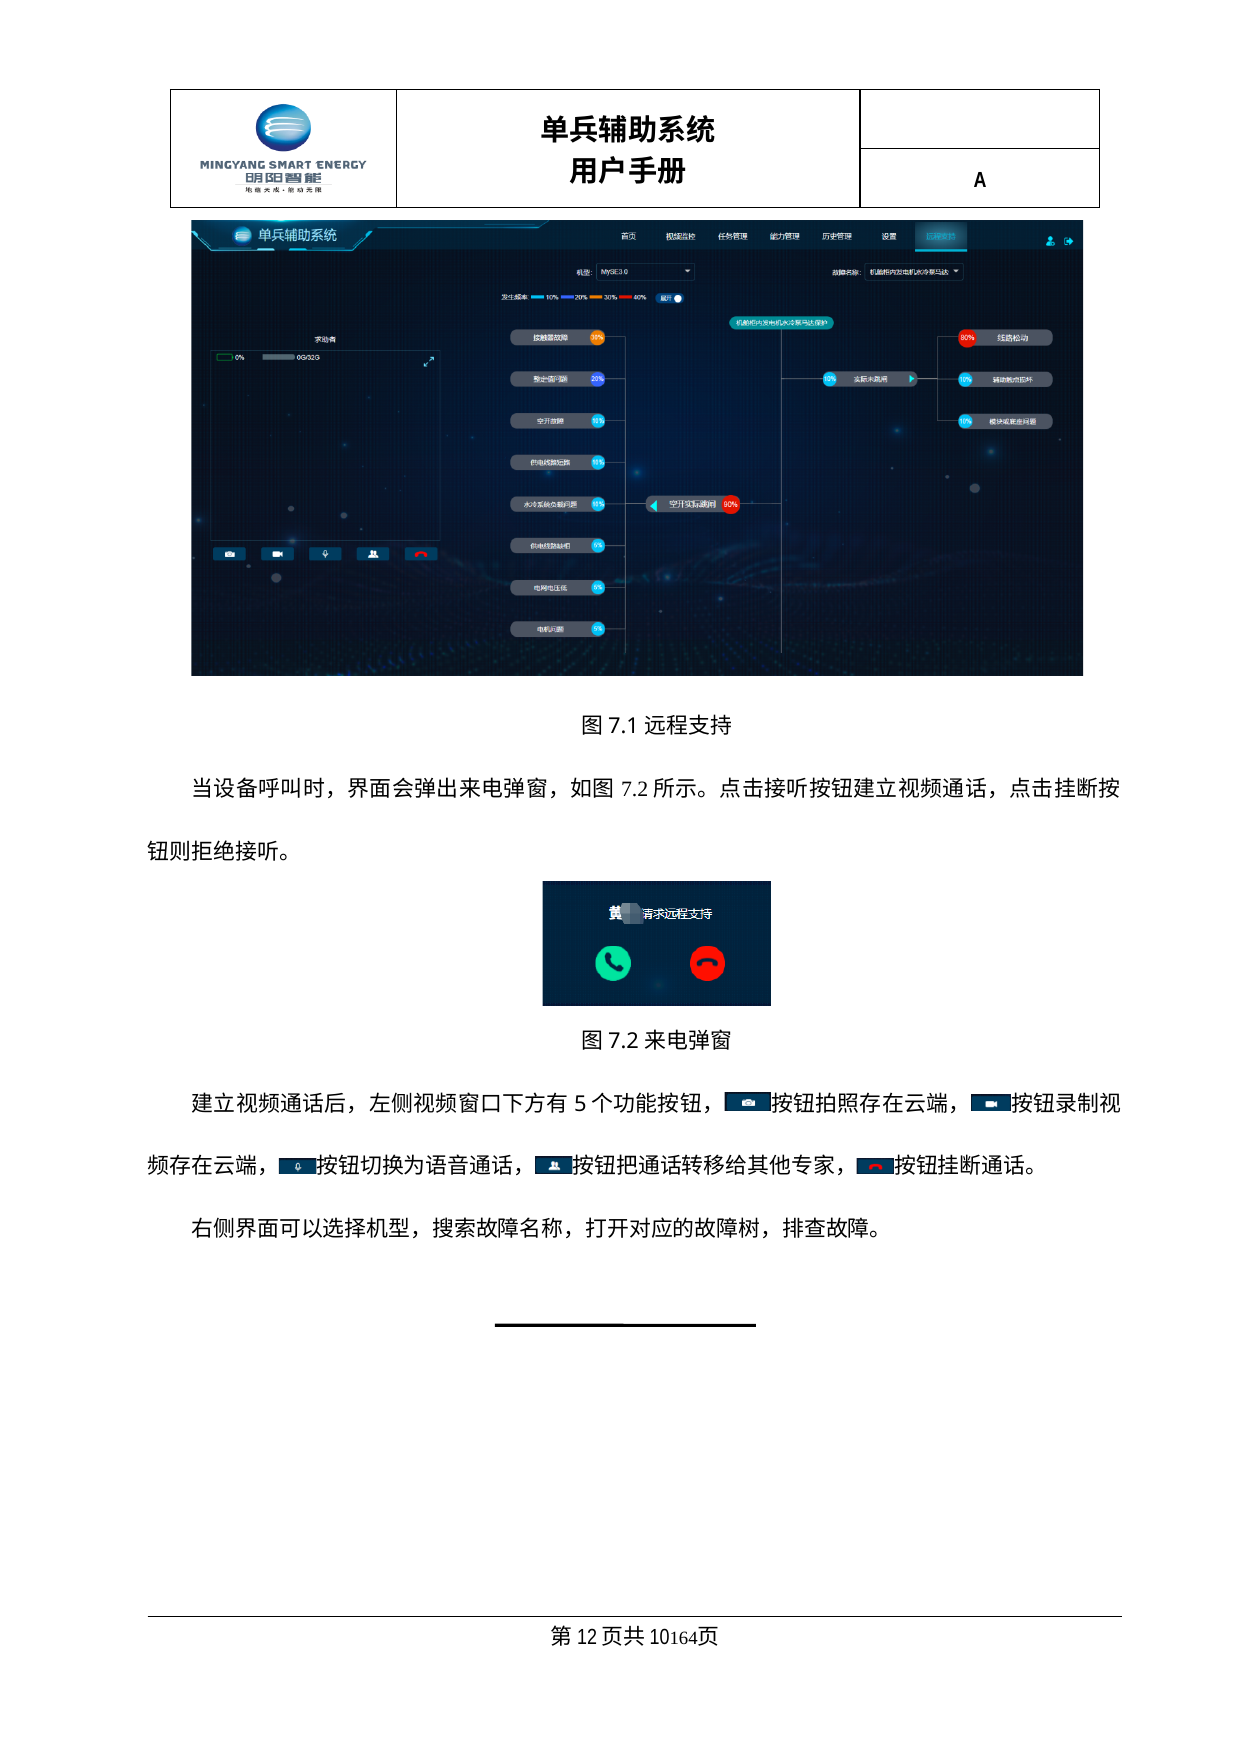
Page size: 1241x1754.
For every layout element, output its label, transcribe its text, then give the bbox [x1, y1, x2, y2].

text 图7.1 远程支持 [148, 692, 1122, 755]
picture [191, 220, 1084, 676]
picture [856, 1158, 894, 1174]
text 建立视频通话后，左侧视频窗口下方有5个功能按钮，按钮拍照存在云端，按钮录制视频存在云端，按钮切换为语音通话，按钮把通话转移给其他专家，按钮挂断通话。 [148, 1070, 1122, 1196]
text 右侧界面可以选择机型，搜索故障名称，打开对应的故障树，排查故障。 [148, 1196, 1122, 1259]
picture [535, 1156, 573, 1174]
picture [198, 103, 369, 193]
picture [971, 1094, 1011, 1111]
picture [278, 1158, 317, 1174]
text 图7.2 来电弹窗 [148, 1007, 1122, 1070]
picture [724, 1092, 771, 1111]
text 当设备呼叫时，界面会弹出来电弹窗，如图7.2所示。点击接听按钮建立视频通话，点击挂断按钮则拒绝接听。 [148, 755, 1122, 881]
picture [542, 881, 771, 1006]
